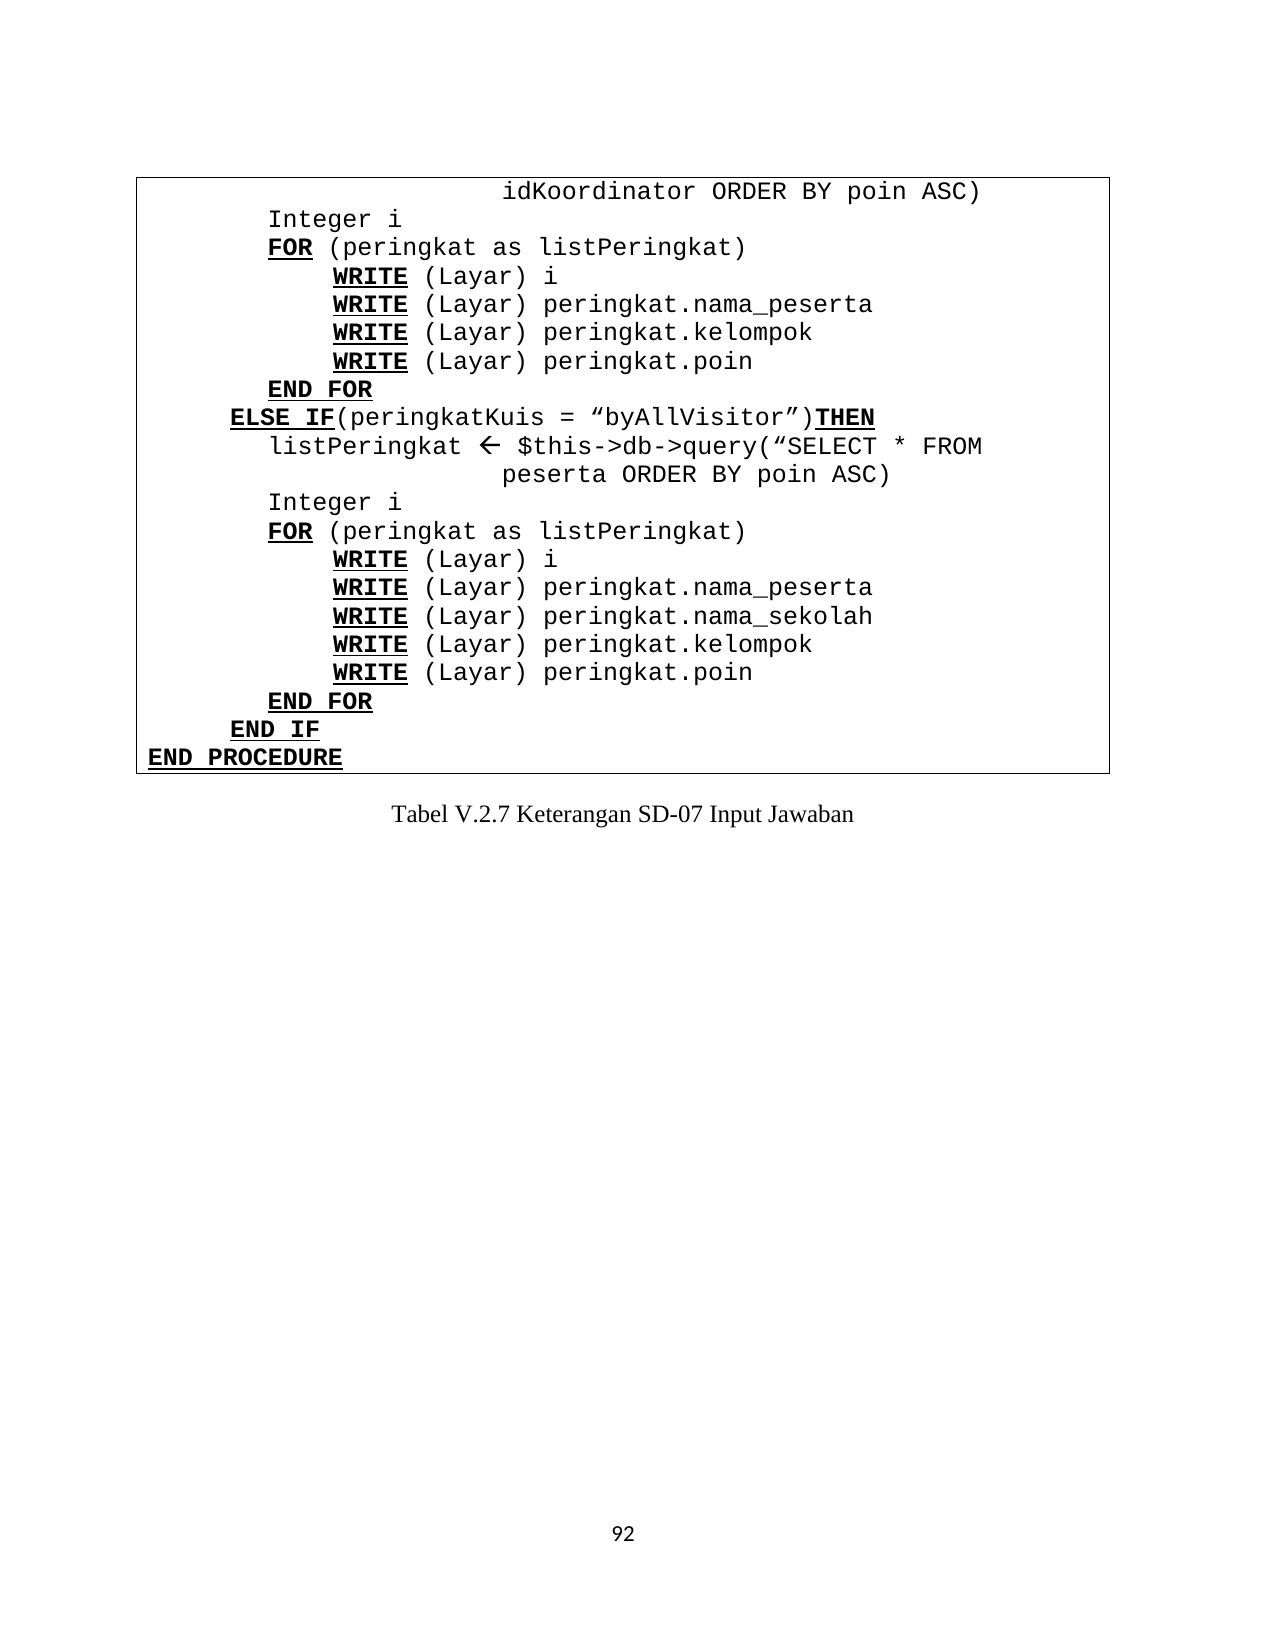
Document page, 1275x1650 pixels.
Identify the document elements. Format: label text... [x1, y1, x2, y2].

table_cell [137, 178, 1109, 773]
text Tabel V.2.7 Keterangan SD-07 Input Jawaban [148, 799, 1098, 828]
